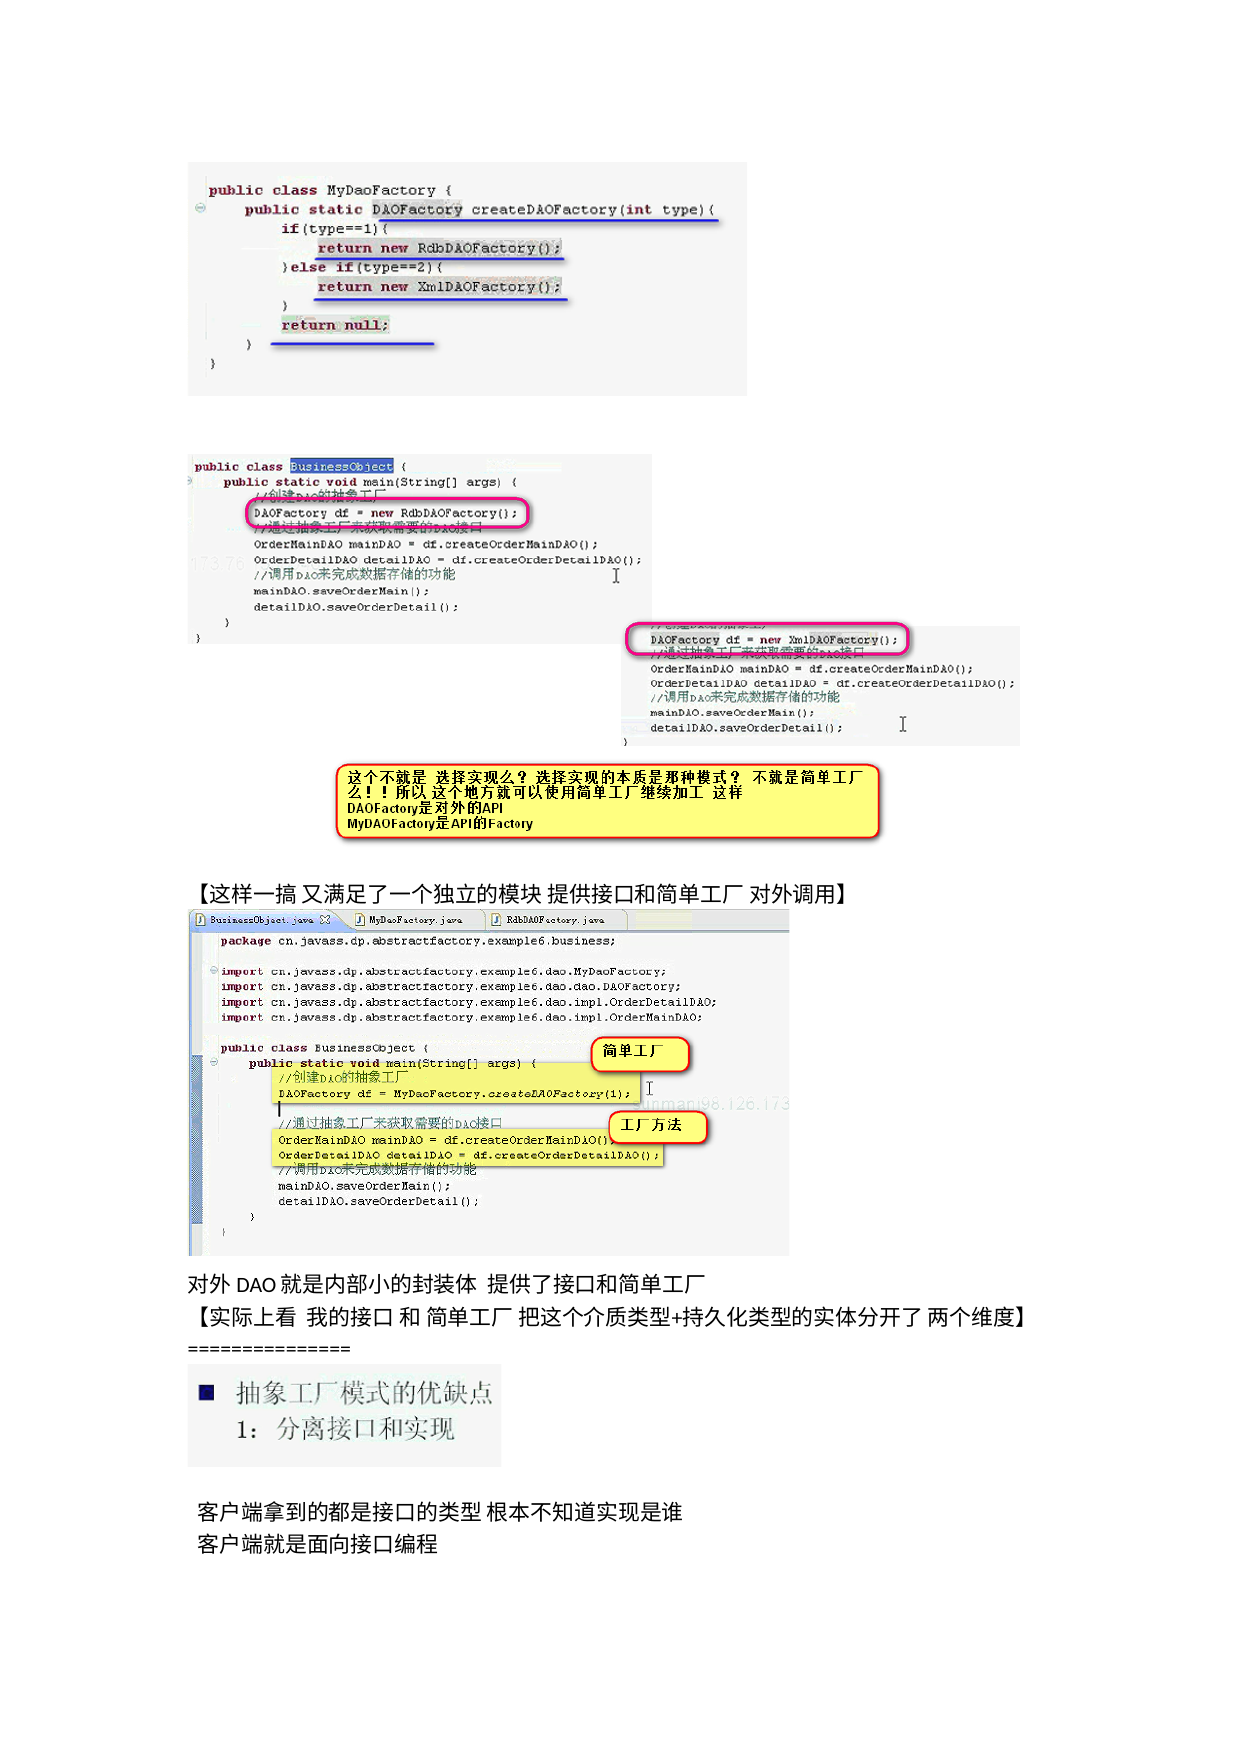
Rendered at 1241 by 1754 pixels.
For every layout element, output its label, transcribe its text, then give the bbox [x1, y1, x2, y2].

picture [187, 162, 748, 396]
picture [187, 1364, 502, 1467]
picture [187, 454, 1053, 854]
picture [187, 909, 790, 1256]
text 【实际上看 我的接口 和 简单工厂 把这个介质类型+持久化类型的实体分开了 两个维度】 [187, 1299, 1053, 1332]
text 客户端拿到的都是接口的类型 根本不知道实现是谁 [187, 1494, 1053, 1527]
text 【这样一搞 又满足了一个独立的模块 提供接口和简单工厂 对外调用】 [187, 877, 1053, 909]
text 客户端就是面向接口编程 [187, 1527, 1053, 1559]
text =============== [187, 1332, 1053, 1364]
text 对外 DAO就是内部小的封装体 提供了接口和简单工厂 [187, 1267, 1053, 1299]
